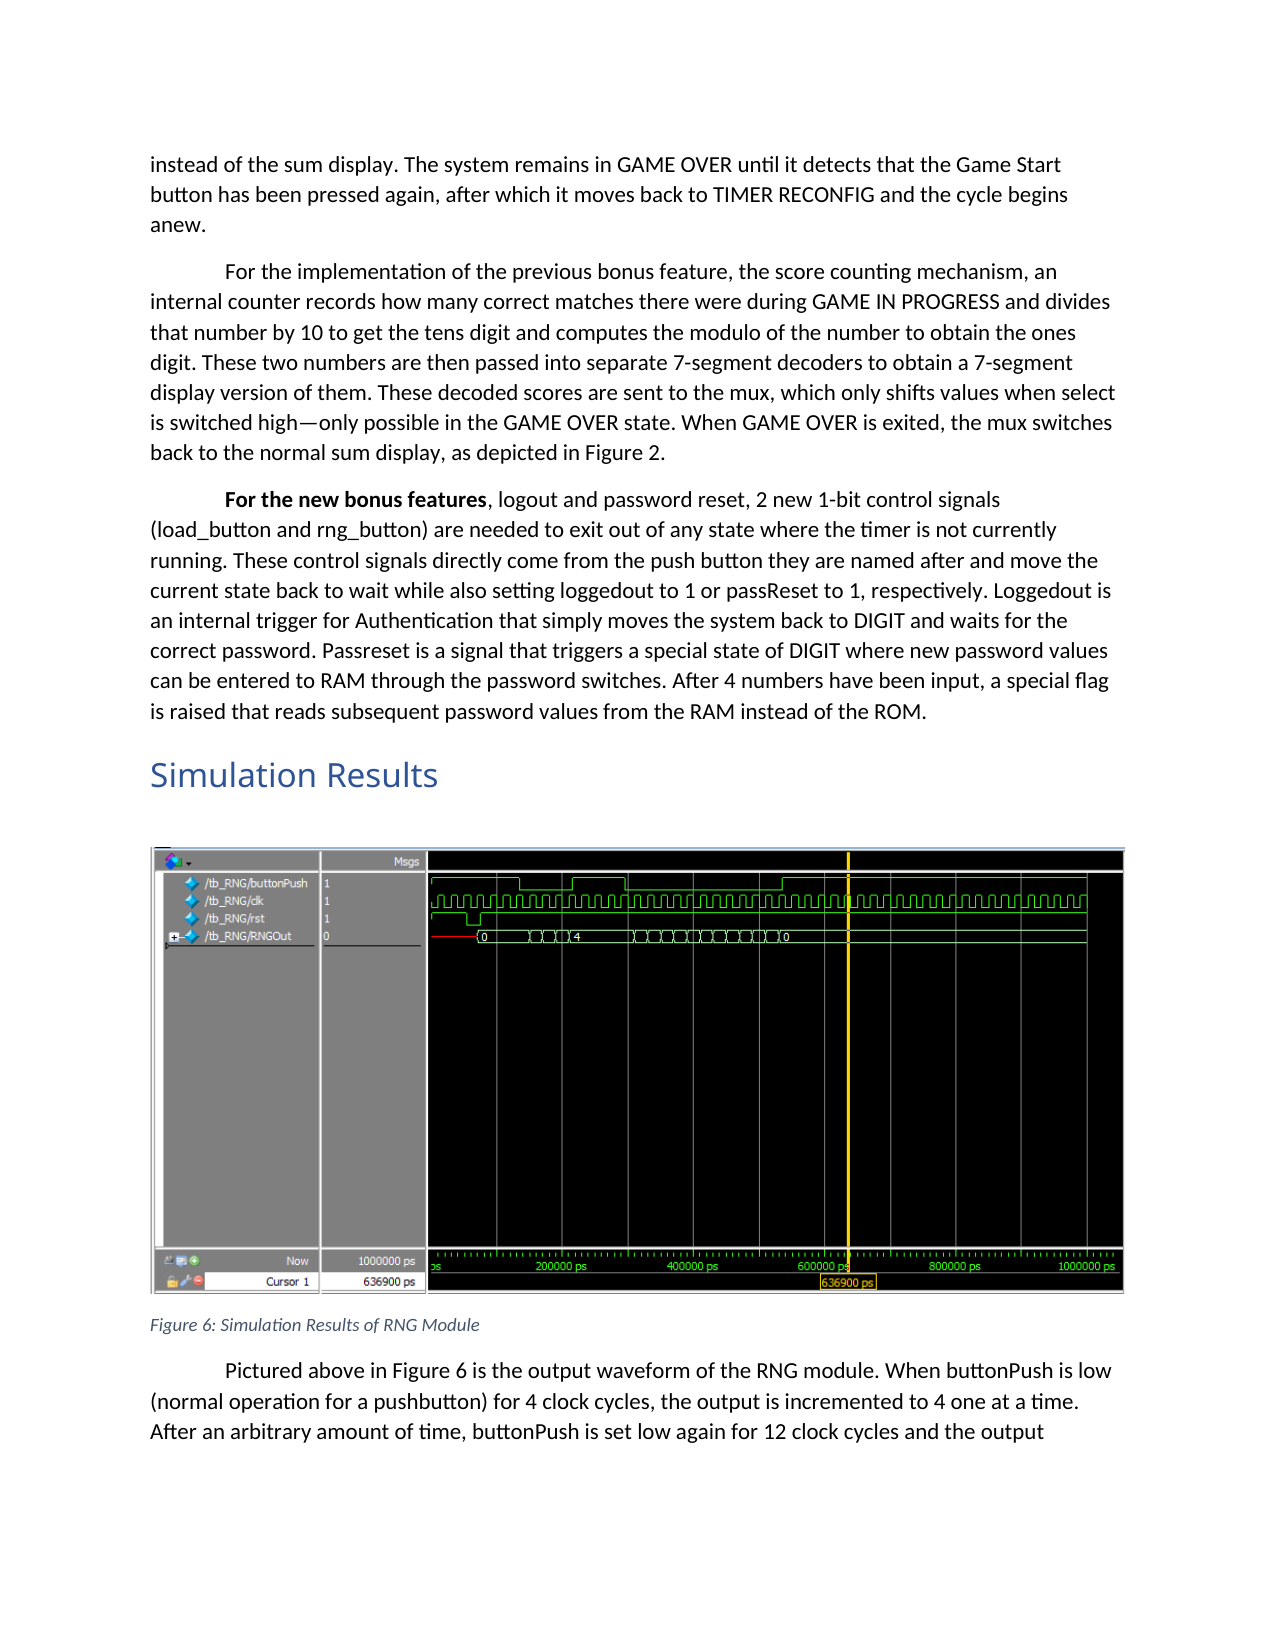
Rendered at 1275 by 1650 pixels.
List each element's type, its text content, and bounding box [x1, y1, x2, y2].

text For the implementation of the previous bonus feature, the score counting mechanism, an internal counter records how many correct matches there were during GAME IN PROGRESS and divides that number by 10 to get the tens digit and computes the modulo of the number to obtain the ones digit. These two numbers are then passed into separate 7-segment decoders to obtain a 7-segment display version of them. These decoded scores are sent to the mux, which only shifts values when select is switched high—only possible in the GAME OVER state. When GAME OVER is exited, the mux switches back to the normal sum display, as depicted in Figure 2. [150, 257, 1125, 467]
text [150, 1357, 1125, 1445]
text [150, 150, 1125, 238]
picture [150, 847, 1125, 1294]
subtitle Simulation Results [150, 752, 1125, 797]
text For the new bonus features, logout and password reset, 2 new 1-bit control signals (load_button and rng_button) are needed to exit out of any state where the timer is not currently running. These control signals directly come from the push button they are named after and move the current state back to wait while also setting loggedout to 1 or passReset to 1, respectively. Loggedout is an internal trigger for Authentication that simply moves the system back to DIGIT and waits for the correct password. Passreset is a signal that triggers a special state of DIGIT where new password values can be entered to RAM through the password switches. After 4 numbers have been input, a special flag is raised that reads subsequent password values from the RAM instead of the ROM. [150, 485, 1125, 725]
